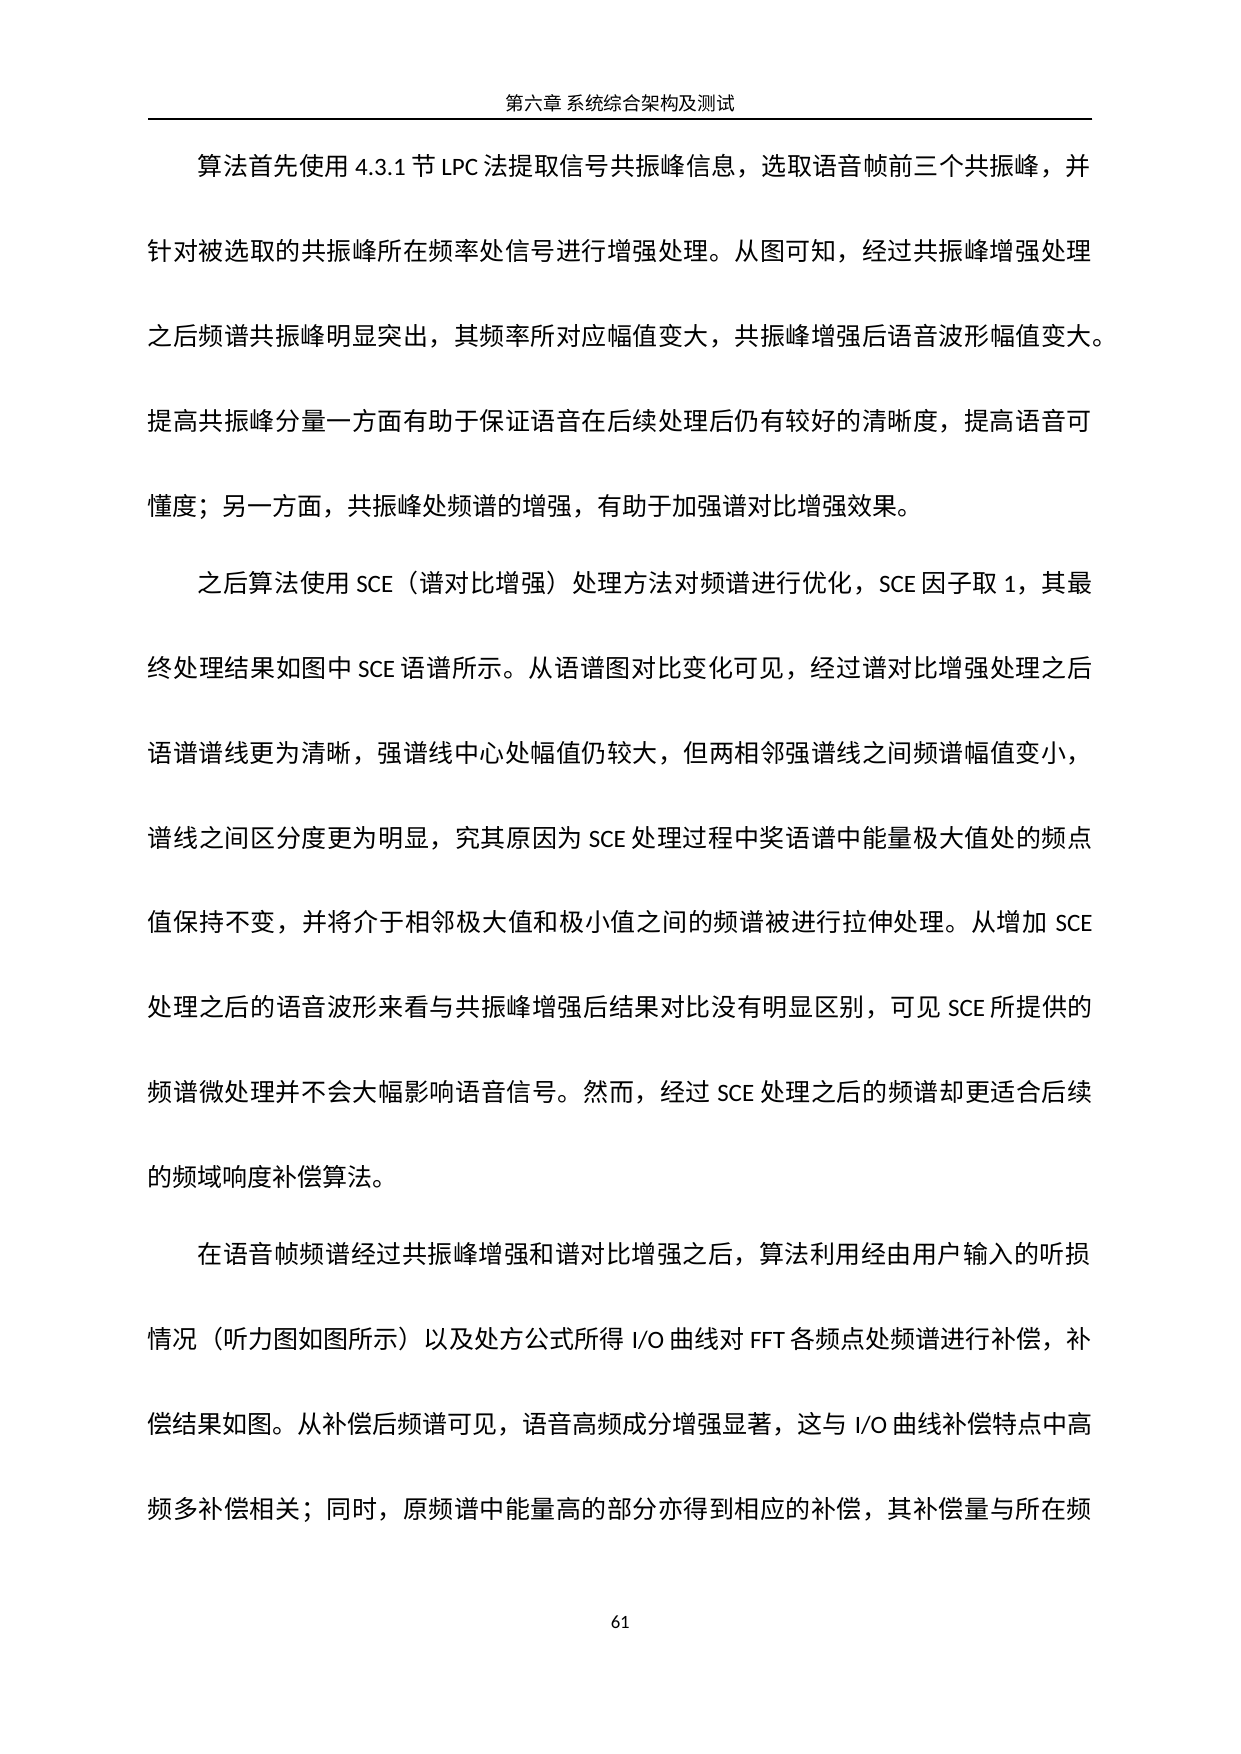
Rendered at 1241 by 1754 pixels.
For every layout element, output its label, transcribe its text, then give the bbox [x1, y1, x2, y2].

text 算法首先使用4.3.1节LPC法提取信号共振峰信息，选取语音帧前三个共振峰，并针对被选取的共振峰所在频率处信号进行增强处理。从图可知，经过共振峰增强处理之后频谱共振峰明显突出，其频率所对应幅值变大，共振峰增强后语音波形幅值变大。提高共振峰分量一方面有助于保证语音在后续处理后仍有较好的清晰度，提高语音可懂度；另一方面，共振峰处频谱的增强，有助于加强谱对比增强效果。 [148, 131, 1092, 538]
text 之后算法使用SCE（谱对比增强）处理方法对频谱进行优化，SCE因子取1，其最终处理结果如图中SCE语谱所示。从语谱图对比变化可见，经过谱对比增强处理之后语谱谱线更为清晰，强谱线中心处幅值仍较大，但两相邻强谱线之间频谱幅值变小，谱线之间区分度更为明显，究其原因为SCE处理过程中奖语谱中能量极大值处的频点值保持不变，并将介于相邻极大值和极小值之间的频谱被进行拉伸处理。从增加SCE处理之后的语音波形来看与共振峰增强后结果对比没有明显区别，可见SCE所提供的频谱微处理并不会大幅影响语音信号。然而，经过SCE处理之后的频谱却更适合后续的频域响度补偿算法。 [148, 547, 1092, 1210]
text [148, 1219, 1092, 1541]
